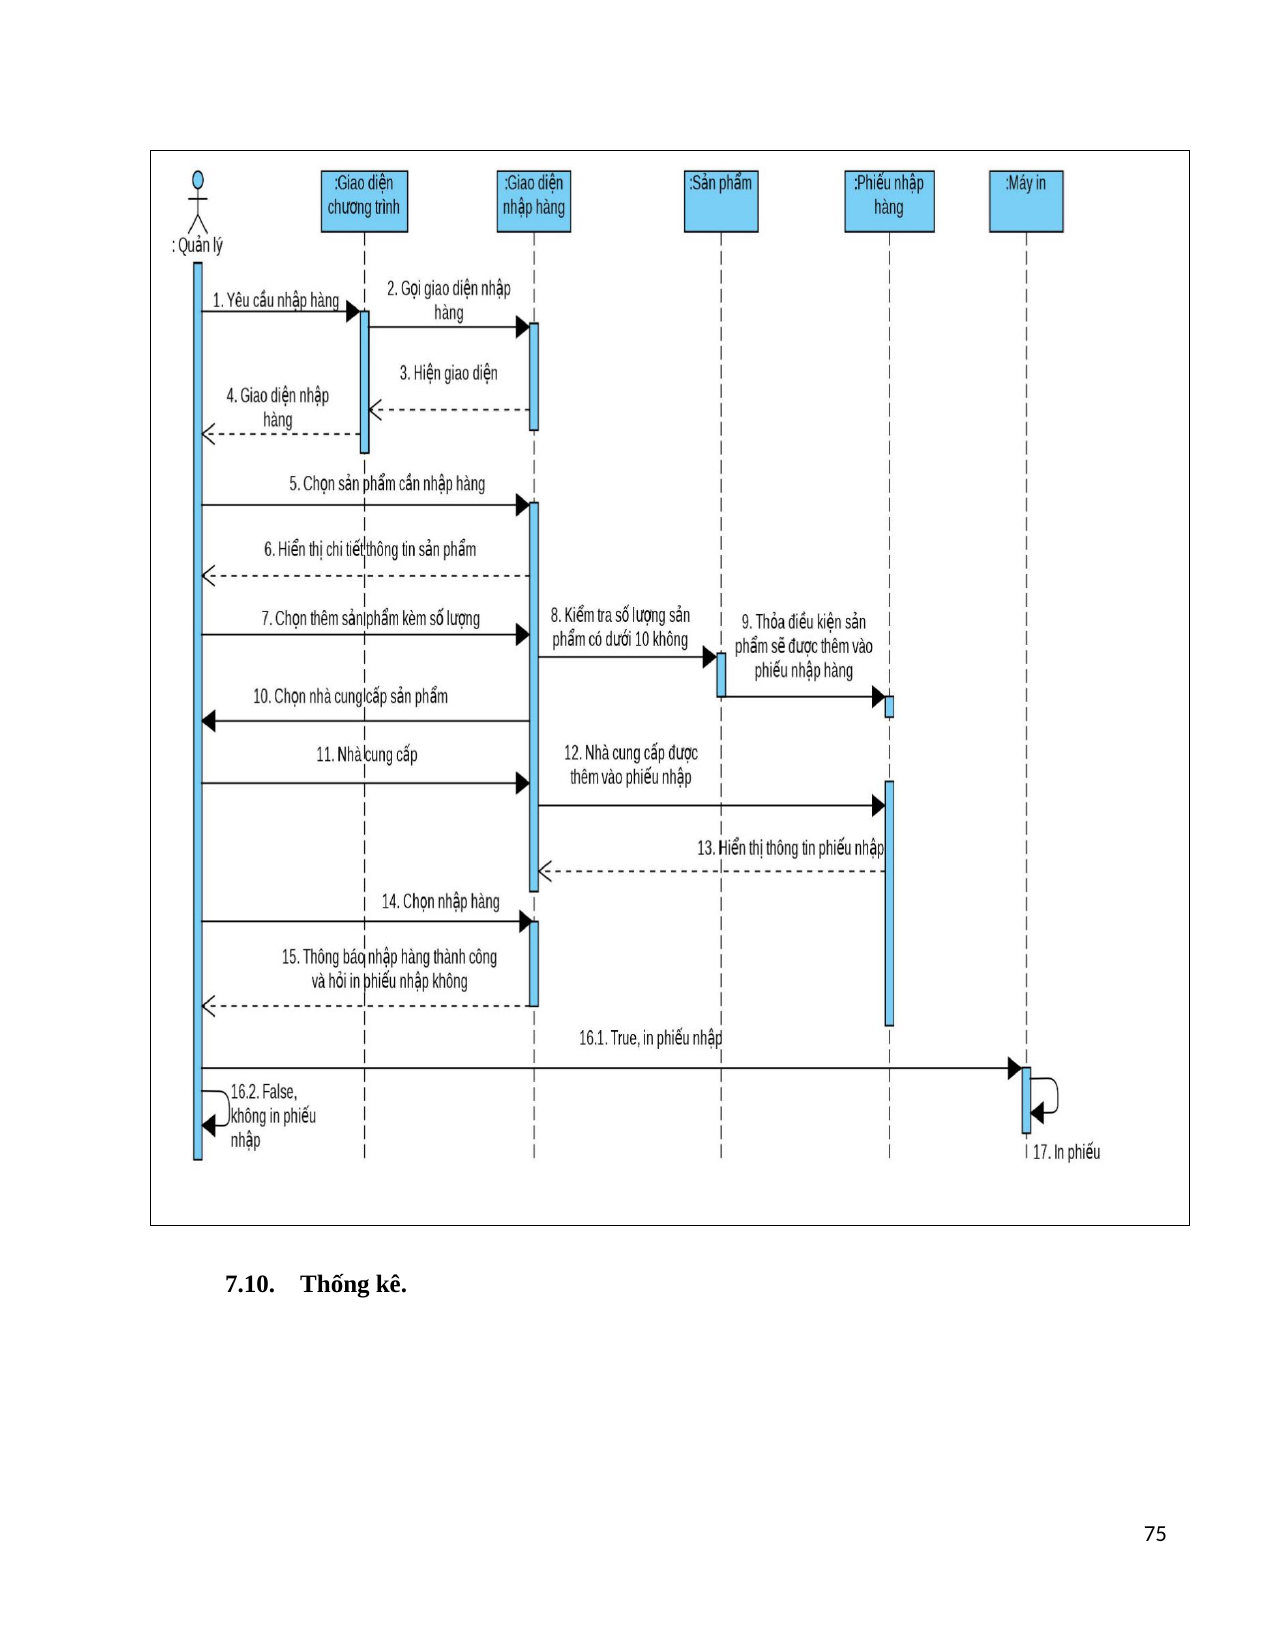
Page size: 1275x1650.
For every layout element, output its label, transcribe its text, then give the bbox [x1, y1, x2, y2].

list Thống kê. [225, 1269, 1167, 1298]
table_header [151, 151, 1189, 1225]
picture [161, 151, 1123, 1196]
